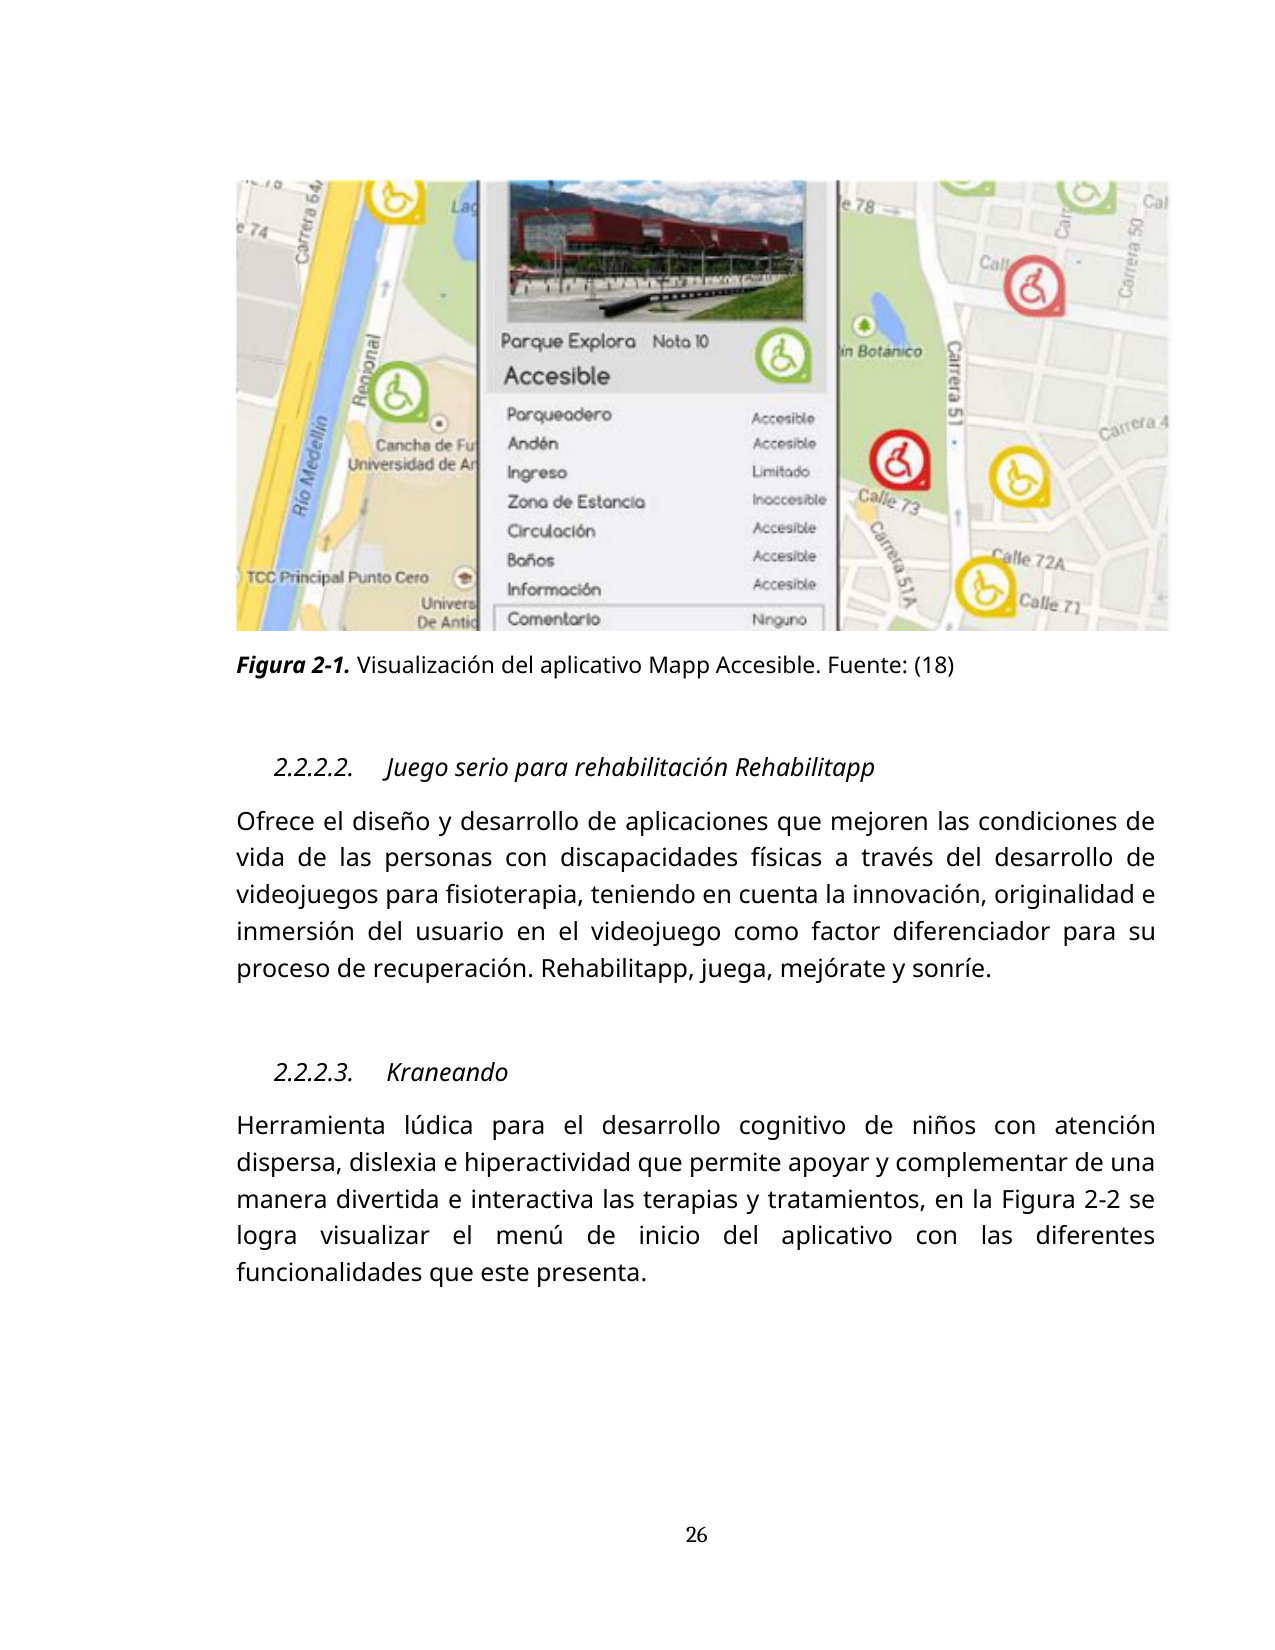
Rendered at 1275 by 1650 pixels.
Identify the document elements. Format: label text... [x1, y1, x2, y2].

list Kraneando [273, 1054, 1157, 1088]
list Juego serio para rehabilitación Rehabilitapp [273, 750, 1157, 784]
text Figura 2-1. Visualización del aplicativo Mapp Accesible. Fuente: [236, 649, 1157, 680]
picture [236, 177, 1172, 631]
text Ofrece el diseño y desarrollo de aplicaciones que mejoren las condiciones de vida de las personas con discapacidades físicas a través del desarrollo de videojuegos para fisioterapia, teniendo en cuenta la innovación, originalidad e inmersión del usuario en el videojuego como factor diferenciador para su proceso de recuperación. Rehabilitapp, juega, mejórate y sonríe. [236, 803, 1157, 984]
text Herramienta lúdica para el desarrollo cognitivo de niños con atención dispersa, dislexia e hiperactividad que permite apoyar y complementar de una manera divertida e interactiva las terapias y tratamientos, en la Figura 2-2 se logra visualizar el menú de inicio del aplicativo con las diferentes funcionalidades que este presenta. [236, 1108, 1157, 1289]
